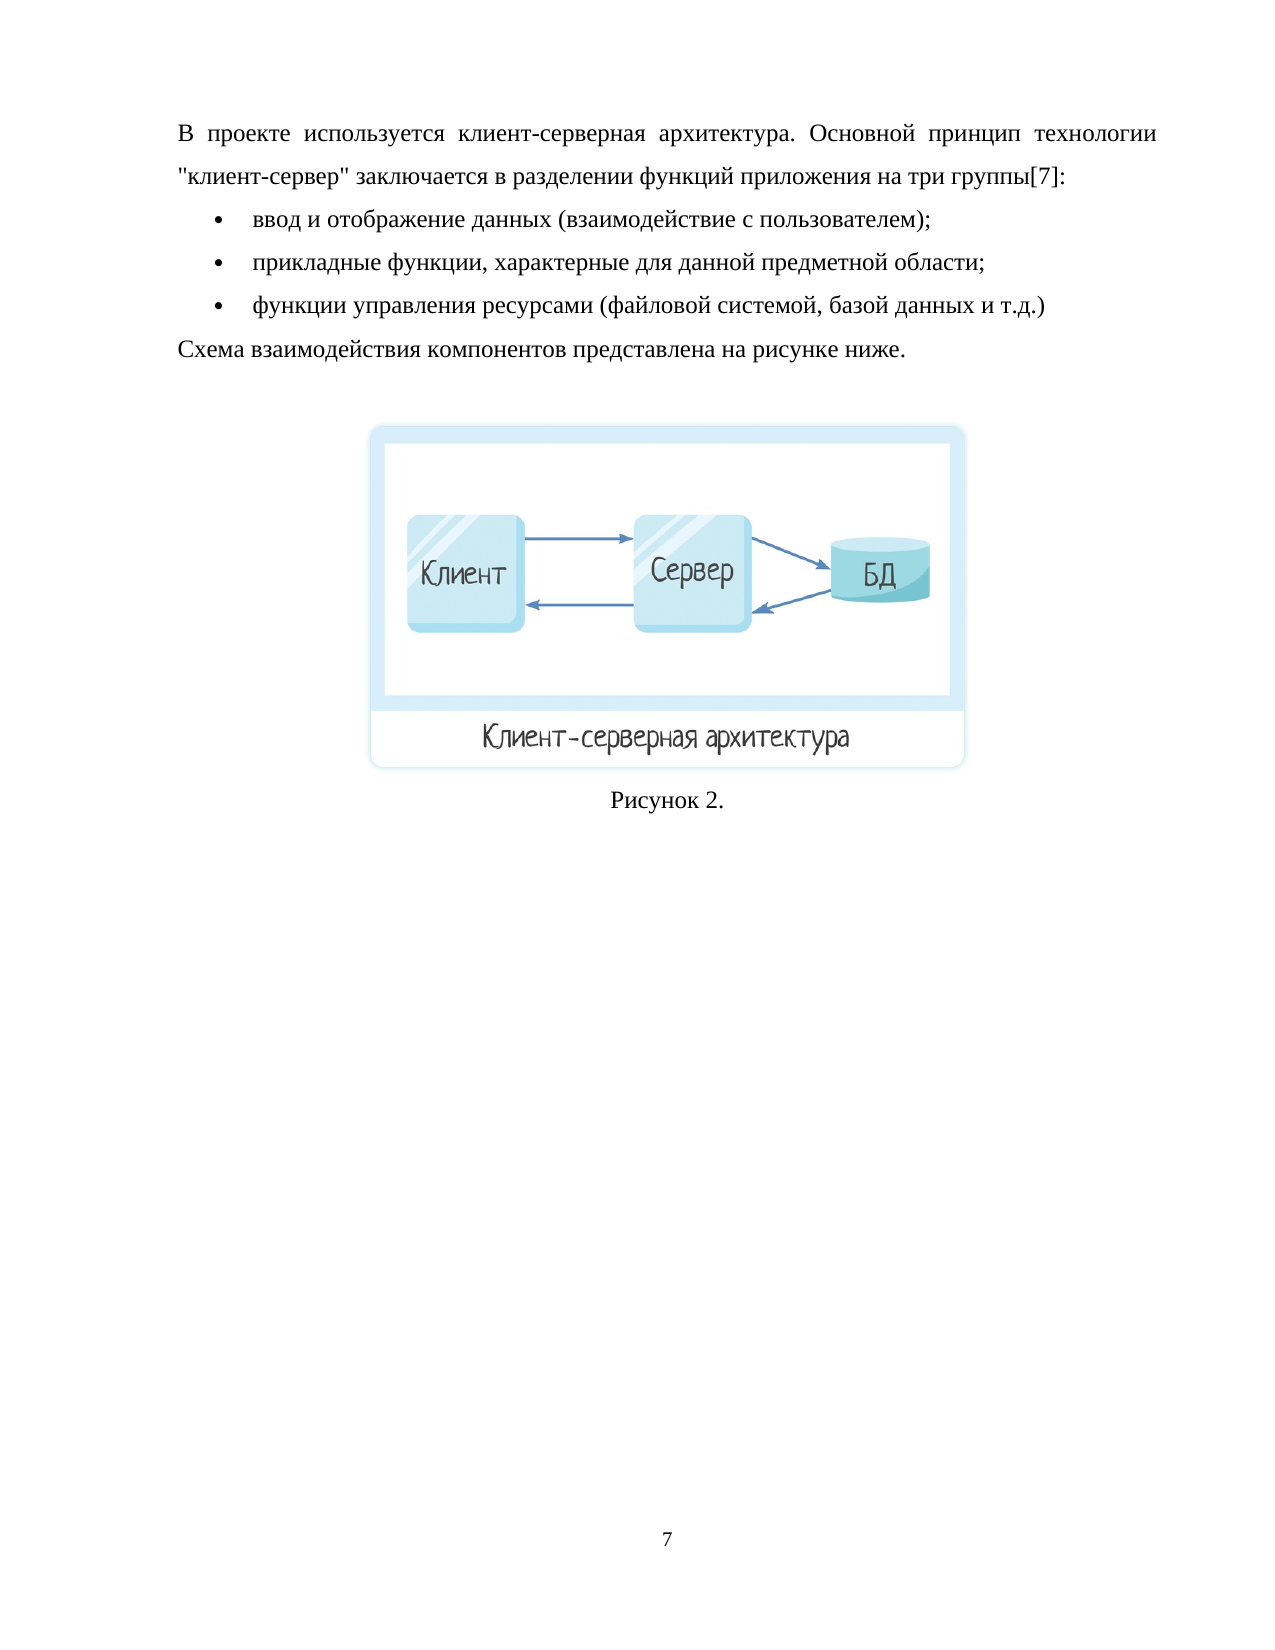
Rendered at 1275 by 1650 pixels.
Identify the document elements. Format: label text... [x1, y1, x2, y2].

picture [363, 420, 971, 774]
text В проекте используется клиент-серверная архитектура. Основной принцип технологии "клиент-сервер" заключается в разделении функций приложения на три группы[7]: [177, 118, 1157, 190]
text Рисунок 2. [177, 786, 1157, 814]
list функции управления ресурсами (файловой системой, базой данных и т.д.) [215, 291, 1157, 319]
list ввод и отображение данных (взаимодействие с пользователем); [215, 204, 1157, 233]
list прикладные функции, характерные для данной предметной области; [215, 247, 1157, 276]
text Схема взаимодействия компонентов представлена на рисунке ниже. [177, 334, 1157, 362]
